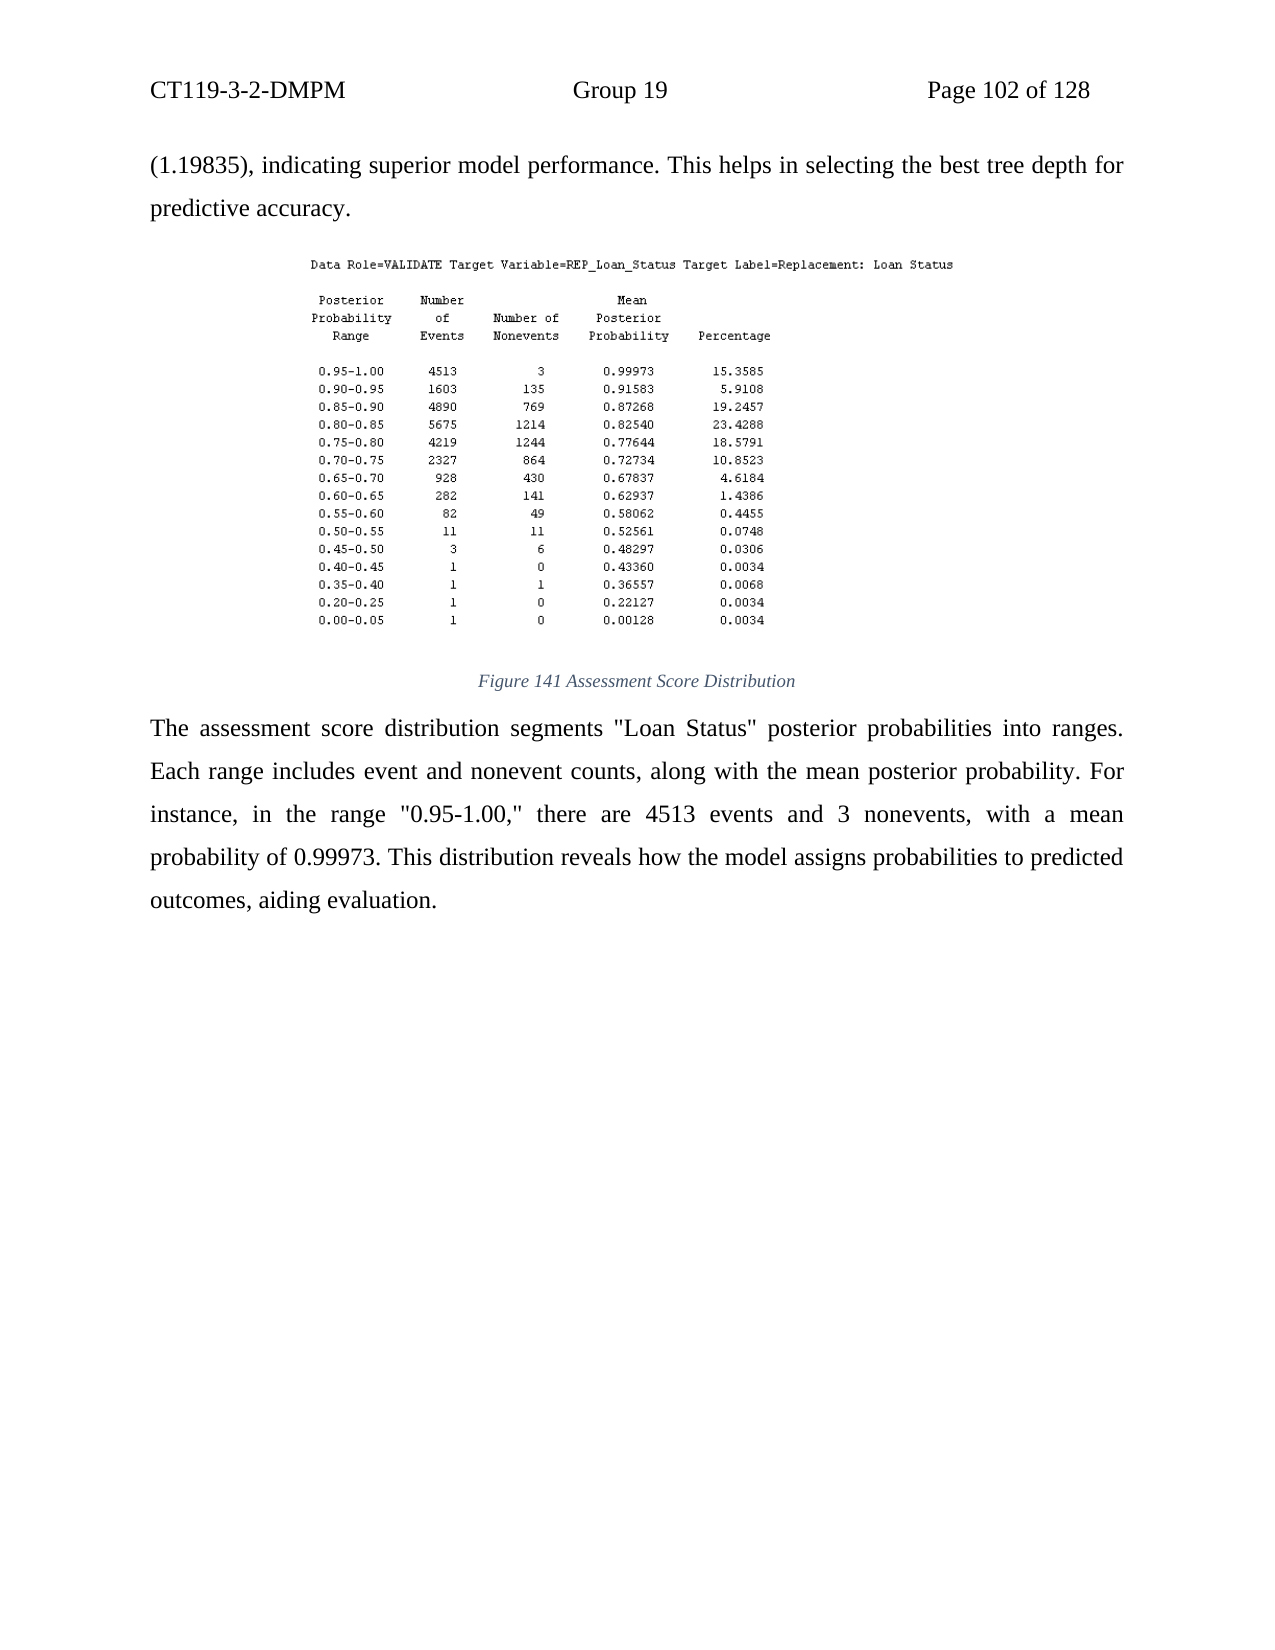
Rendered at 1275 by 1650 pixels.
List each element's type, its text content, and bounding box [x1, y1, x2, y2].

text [150, 150, 1125, 222]
picture [308, 252, 967, 640]
text The assessment score distribution segments "Loan Status" posterior probabilities into ranges. Each range includes event and nonevent counts, along with the mean posterior probability. For instance, in the range "0.95-1.00," there are 4513 events and 3 nonevents, with a mean probability of 0.99973. This distribution reveals how the model assigns probabilities to predicted outcomes, aiding evaluation. [150, 713, 1125, 914]
